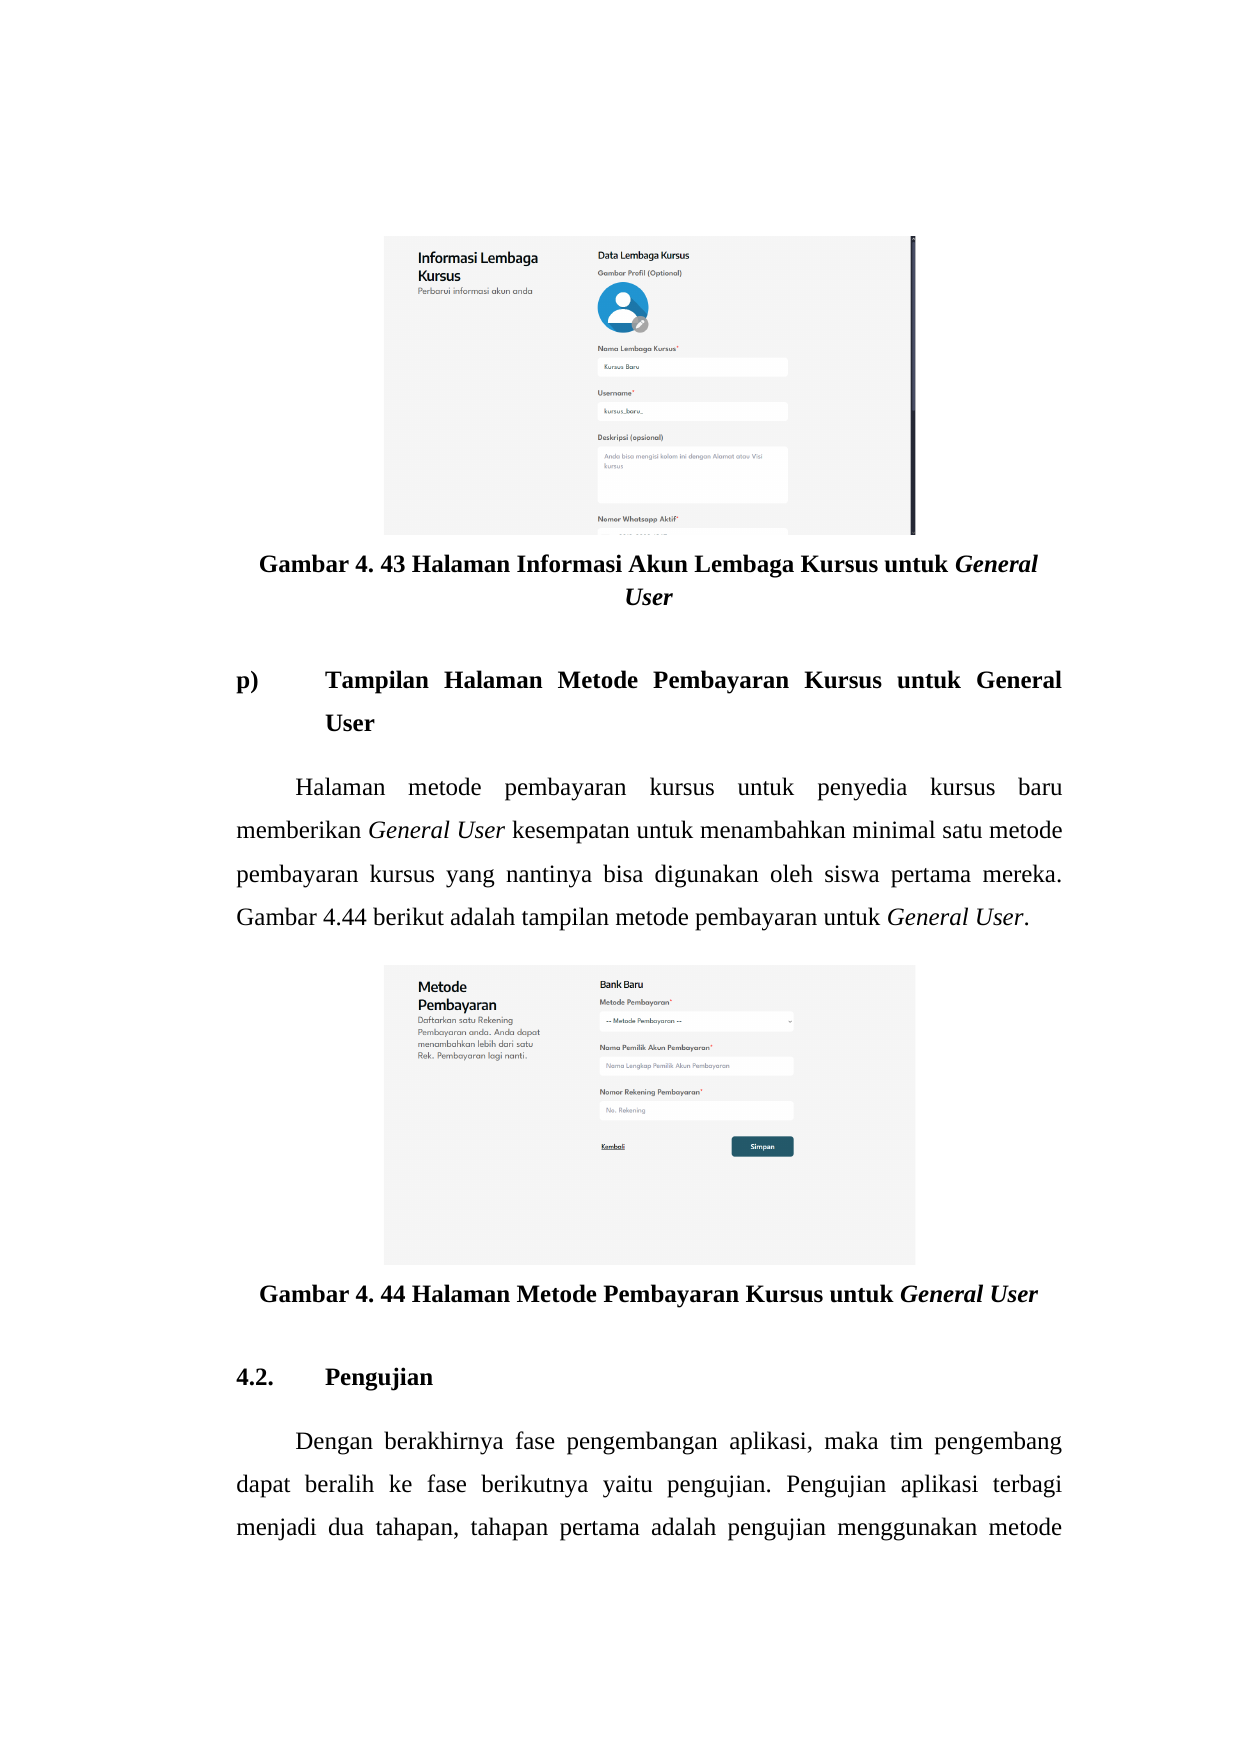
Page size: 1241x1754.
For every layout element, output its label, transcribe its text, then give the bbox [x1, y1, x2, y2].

subtitle Tampilan Halaman Metode Pembayaran Kursus untuk General User [236, 665, 1063, 737]
text Gambar 4. 44 Halaman Metode Pembayaran Kursus untuk General User [236, 1279, 1063, 1308]
picture [383, 236, 916, 535]
picture [383, 965, 916, 1265]
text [236, 1426, 1063, 1541]
subtitle Pengujian [236, 1362, 1063, 1391]
text Gambar 4. 43 Halaman Informasi Akun Lembaga Kursus untuk General User [236, 549, 1063, 611]
text Halaman metode pembayaran kursus untuk penyedia kursus baru memberikan General User kesempatan untuk menambahkan minimal satu metode pembayaran kursus yang nantinya bisa digunakan oleh siswa pertama mereka. Gambar 4.44 berikut adalah tampilan metode pembayaran untuk General User. [236, 772, 1063, 931]
